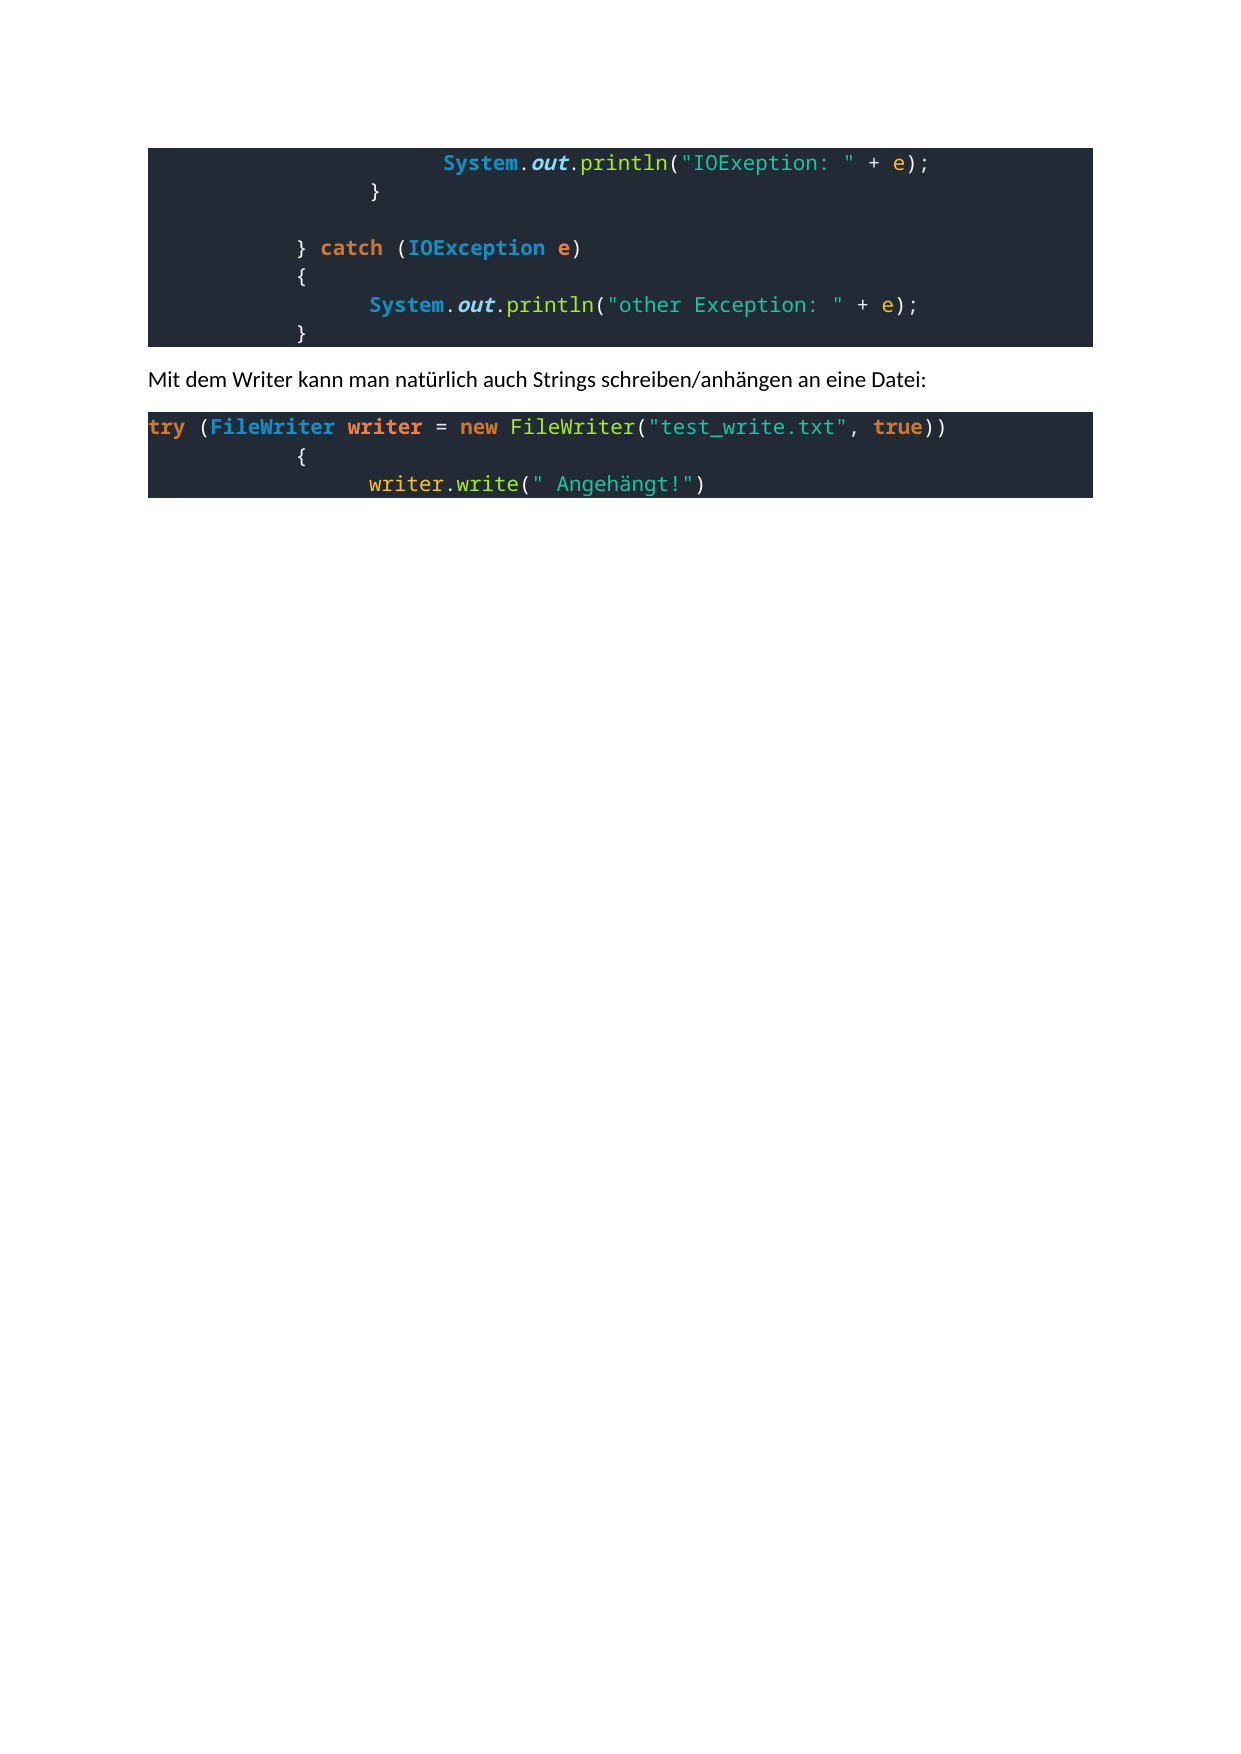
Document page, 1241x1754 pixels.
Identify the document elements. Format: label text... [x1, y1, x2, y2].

text System.out.println("IOExeption: " + e); [148, 148, 1093, 176]
text writer.write(" Angehängt!") [148, 469, 1093, 498]
text } catch (IOException e) [148, 233, 1093, 261]
text { [148, 441, 1093, 469]
text System.out.println("other Exception: " + e); [148, 290, 1093, 318]
text } [148, 176, 1093, 204]
text try (FileWriter writer = new FileWriter("test_write.txt", true)) [148, 412, 1093, 441]
text Mit dem Writer kann man natürlich auch Strings schreiben/anhängen an eine Datei: [148, 366, 1093, 393]
text } [148, 318, 1093, 347]
text { [148, 261, 1093, 290]
